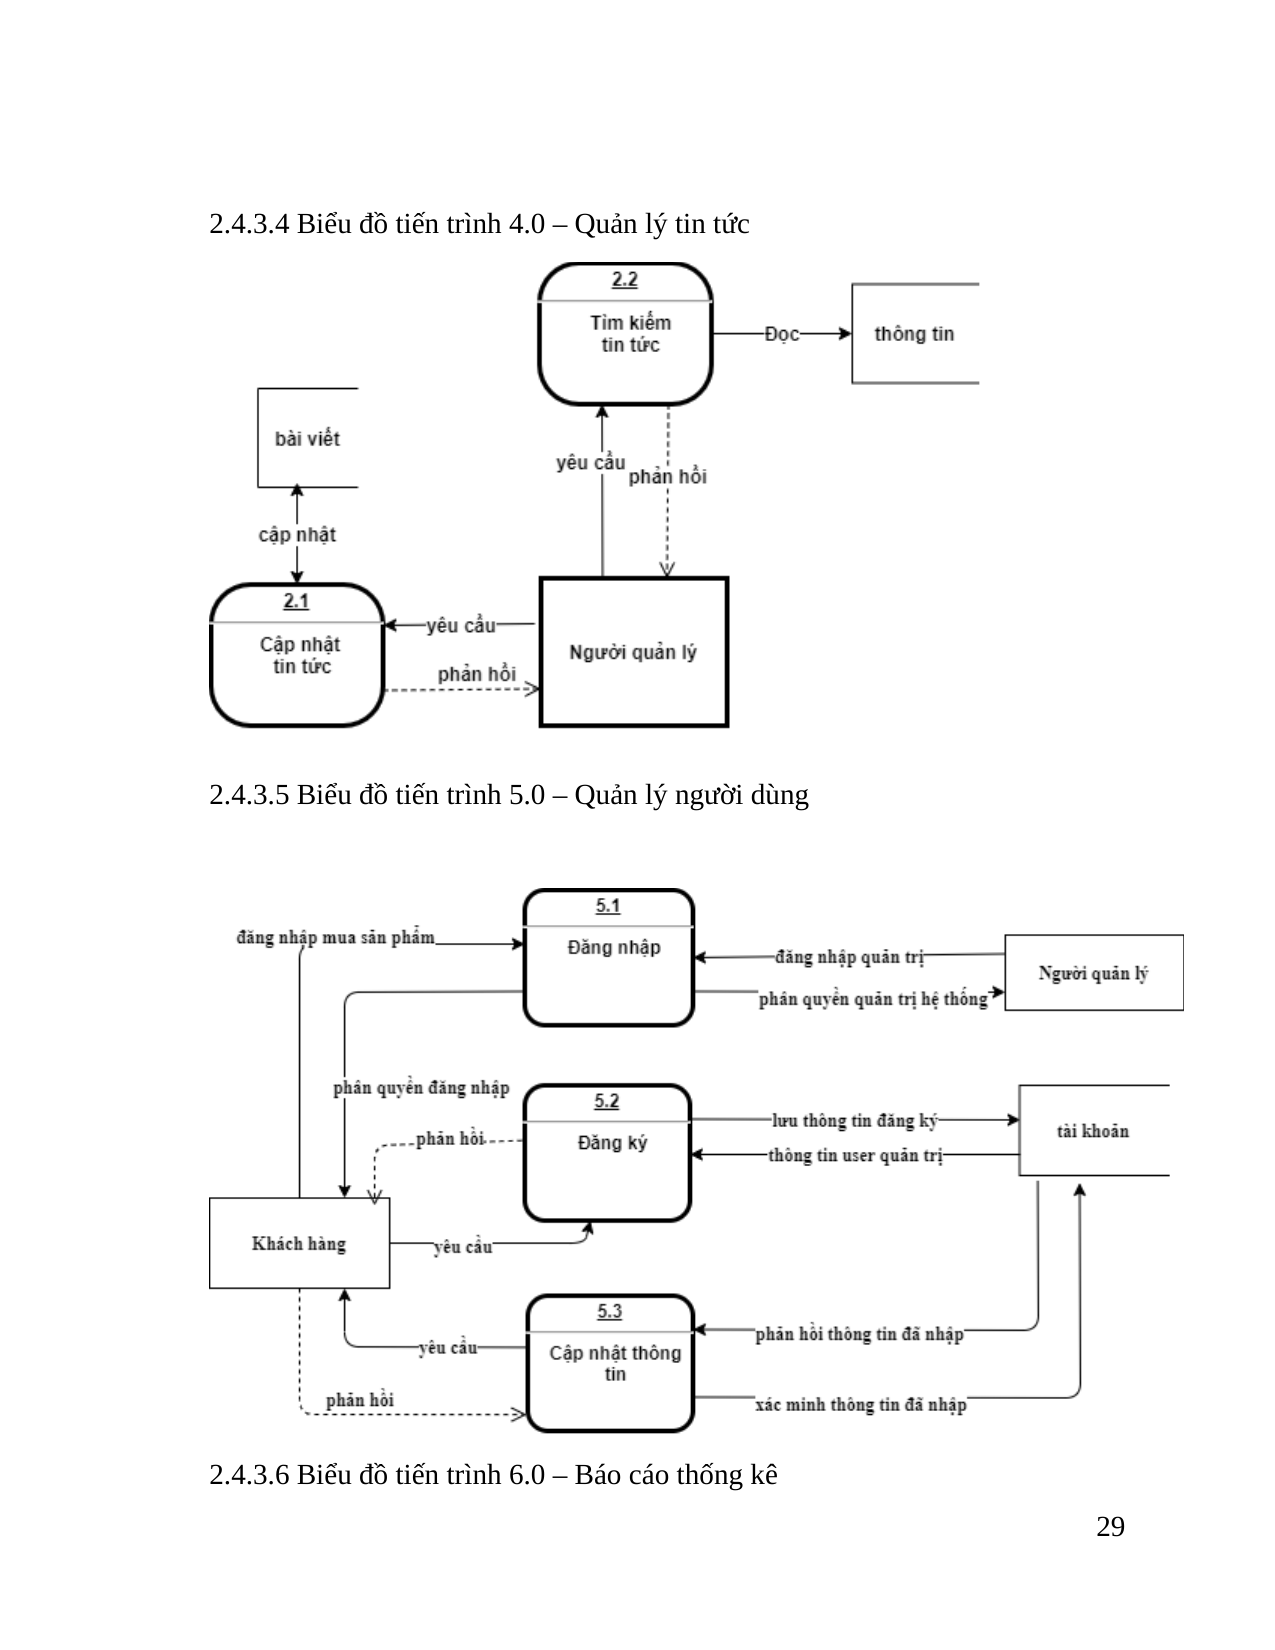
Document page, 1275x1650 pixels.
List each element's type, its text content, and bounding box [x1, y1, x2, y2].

text 2.4.3.4 Biểu đồ tiến trình 4.0 – Quản lý tin tức [150, 206, 1125, 239]
picture [209, 262, 980, 755]
text 2.4.3.5 Biểu đồ tiến trình 5.0 – Quản lý người dùng [150, 777, 1125, 810]
picture [209, 888, 1184, 1435]
text 2.4.3.6 Biểu đồ tiến trình 6.0 – Báo cáo thống kê [150, 1457, 1125, 1491]
